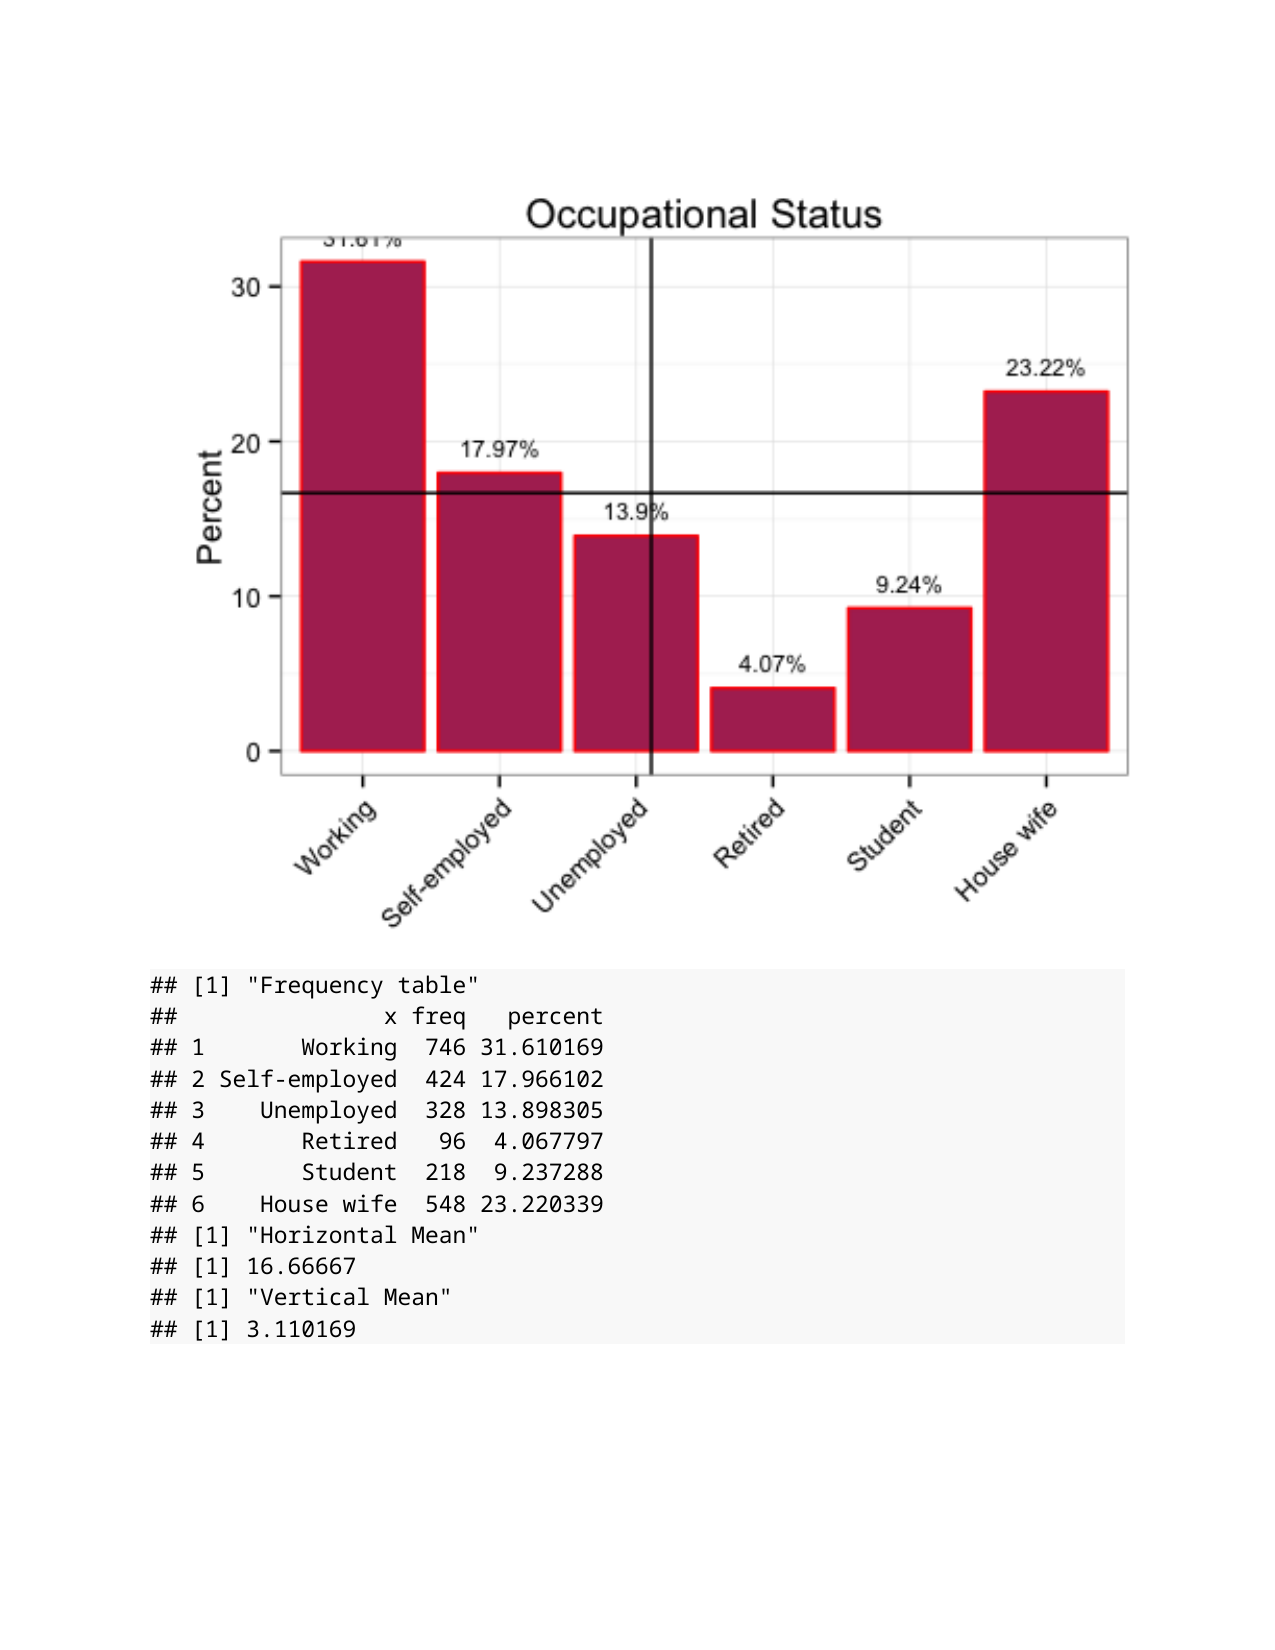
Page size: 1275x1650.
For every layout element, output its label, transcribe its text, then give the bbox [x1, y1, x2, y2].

text ## [1] "Frequency table" ## x freq percent ## 1 Working 746 31.610169 ## 2 Self-employed 424 17.966102 ## 3 Unemployed 328 13.898305 ## 4 Retired 96 4.067797 ## 5 Student 218 9.237288 ## 6 House wife 548 23.220339 ## [1] "Horizontal Mean" ## [1] 16.66667 ## [1] "Vertical Mean" ## [1] 3.110169 [150, 969, 1125, 1344]
picture [168, 150, 1169, 950]
